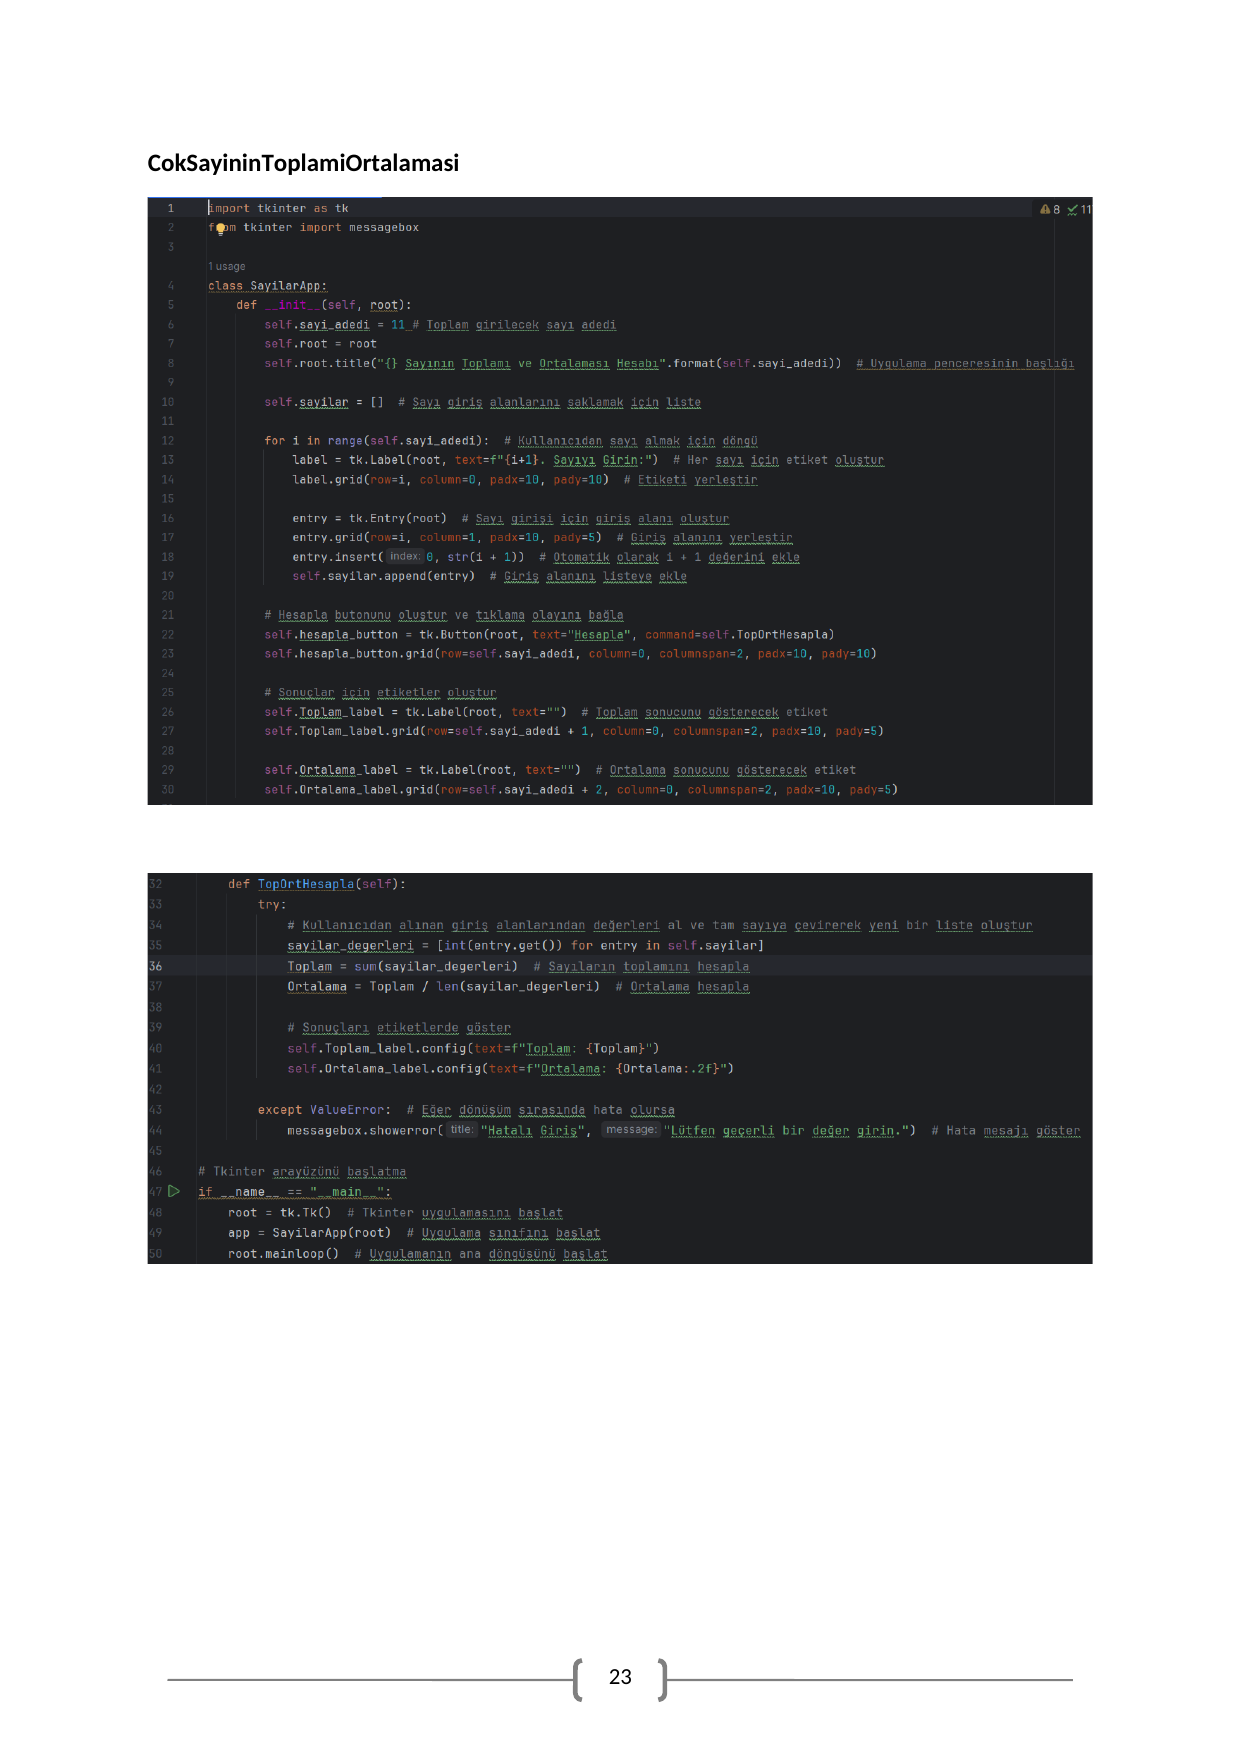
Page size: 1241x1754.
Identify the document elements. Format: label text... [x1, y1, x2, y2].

picture [147, 873, 1093, 1264]
picture [147, 197, 1093, 805]
text CokSayininToplamiOrtalamasi [148, 148, 1093, 178]
